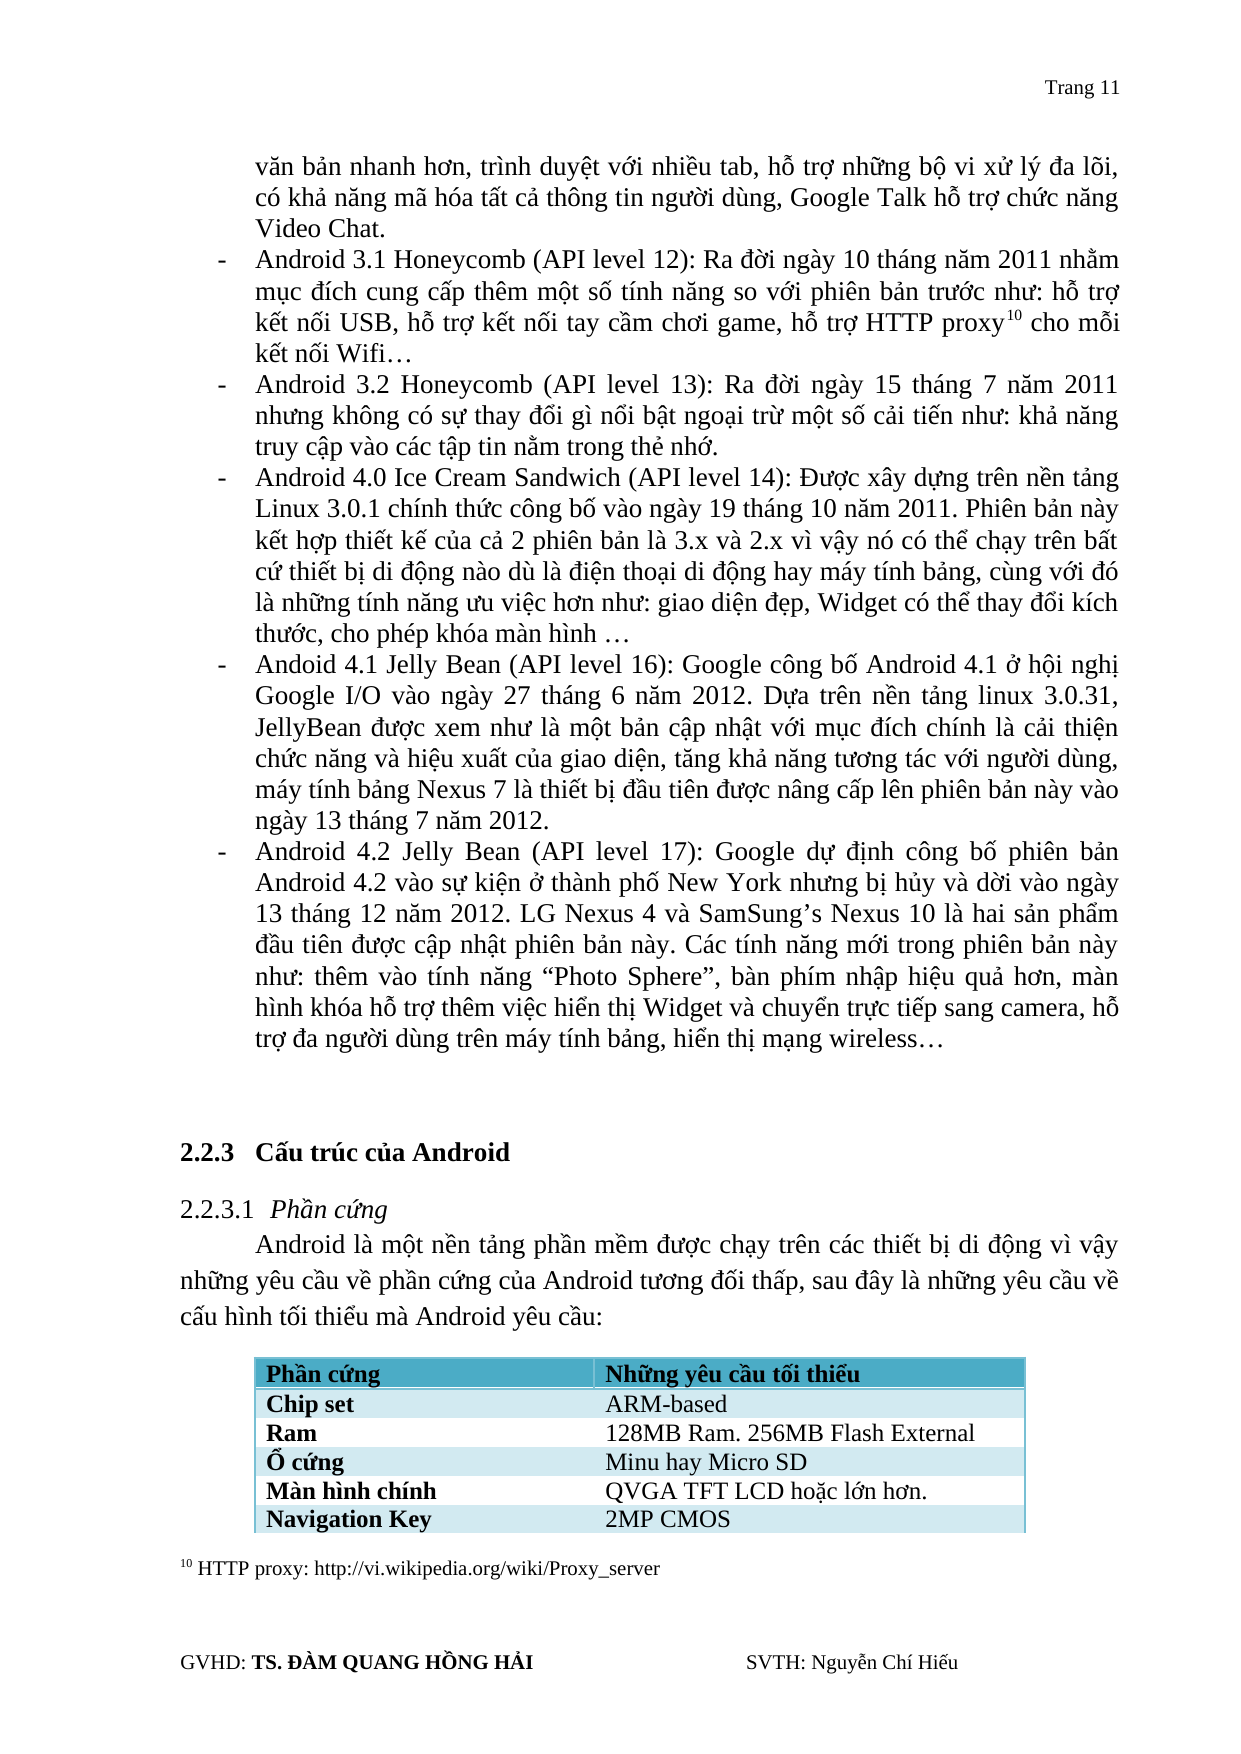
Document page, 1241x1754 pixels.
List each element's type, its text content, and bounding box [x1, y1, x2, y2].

subtitle Phần cứng [180, 1193, 1120, 1224]
list Andoid 4.1 Jelly Bean (API level 16): Google công bố Android 4.1 ở hội nghị Google I/O vào ngày 27 tháng 6 năm 2012. Dựa trên nền tảng linux 3.0.31, JellyBean được xem như là một bản cập nhật với mục đích chính là cải thiện chức năng và hiệu xuất của giao diện, tăng khả năng tương tác với người dùng, máy tính bảng Nexus 7 là thiết bị đầu tiên được nâng cấp lên phiên bản này vào ngày 13 tháng 7 năm 2012. [217, 648, 1120, 835]
table_cell Minu hay Micro SD [594, 1447, 1024, 1476]
table_cell 128MB Ram. 256MB Flash External [594, 1418, 1024, 1447]
list Android 4.2 Jelly Bean (API level 17): Google dự định công bố phiên bản Android 4.2 vào sự kiện ở thành phố New York nhưng bị hủy và dời vào ngày 13 tháng 12 năm 2012. LG Nexus 4 và SamSung’s Nexus 10 là hai sản phẩm đầu tiên được cập nhật phiên bản này. Các tính năng mới trong phiên bản này như: thêm vào tính năng “Photo Sphere”, bàn phím nhập hiệu quả hơn, màn hình khóa hỗ trợ thêm việc hiển thị Widget và chuyển trực tiếp sang camera, hỗ trợ đa người dùng trên máy tính bảng, hiển thị mạng wireless… [217, 835, 1120, 1053]
list Android 4.0 Ice Cream Sandwich (API level 14): Được xây dựng trên nền tảng Linux 3.0.1 chính thức công bố vào ngày 19 tháng 10 năm 2011. Phiên bản này kết hợp thiết kế của cả 2 phiên bản là 3.x và 2.x vì vậy nó có thể chạy trên bất cứ thiết bị di động nào dù là điện thoại di động hay máy tính bảng, cùng với đó là những tính năng ưu việc hơn như: giao diện đẹp, Widget có thể thay đổi kích thước, cho phép khóa màn hình … [217, 461, 1120, 648]
subtitle Cấu trúc của Android [180, 1136, 1120, 1167]
table_cell 2MP CMOS [594, 1505, 1024, 1533]
table_header Phần cứng [256, 1359, 593, 1387]
table_cell Navigation Key [256, 1505, 594, 1533]
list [217, 150, 1120, 243]
table_cell ARM-based [594, 1390, 1024, 1418]
list Android 3.2 Honeycomb (API level 13): Ra đời ngày 15 tháng 7 năm 2011 nhưng không có sự thay đổi gì nổi bật ngoại trừ một số cải tiến như: khả năng truy cập vào các tập tin nằm trong thẻ nhớ. [217, 368, 1120, 461]
table_cell Màn hình chính [256, 1476, 594, 1504]
table_cell QVGA TFT LCD hoặc lớn hơn. [594, 1476, 1024, 1504]
table_cell Chip set [256, 1390, 594, 1418]
table_header Những yêu cầu tối thiểu [595, 1359, 1024, 1387]
table_cell Ổ cứng [256, 1447, 594, 1476]
table_cell Ram [256, 1418, 594, 1447]
list Android 3.1 Honeycomb (API level 12): Ra đời ngày 10 tháng năm 2011 nhằm mục đích cung cấp thêm một số tính năng so với phiên bản trước như: hỗ trợ kết nối USB, hỗ trợ kết nối tay cầm chơi game, hỗ trợ HTTP proxy cho mỗi kết nối Wifi… [217, 243, 1120, 368]
text Android là một nền tảng phần mềm được chạy trên các thiết bị di động vì vậy những yêu cầu về phần cứng của Android tương đối thấp, sau đây là những yêu cầu về cấu hình tối thiểu mà Android yêu cầu: [180, 1229, 1120, 1331]
